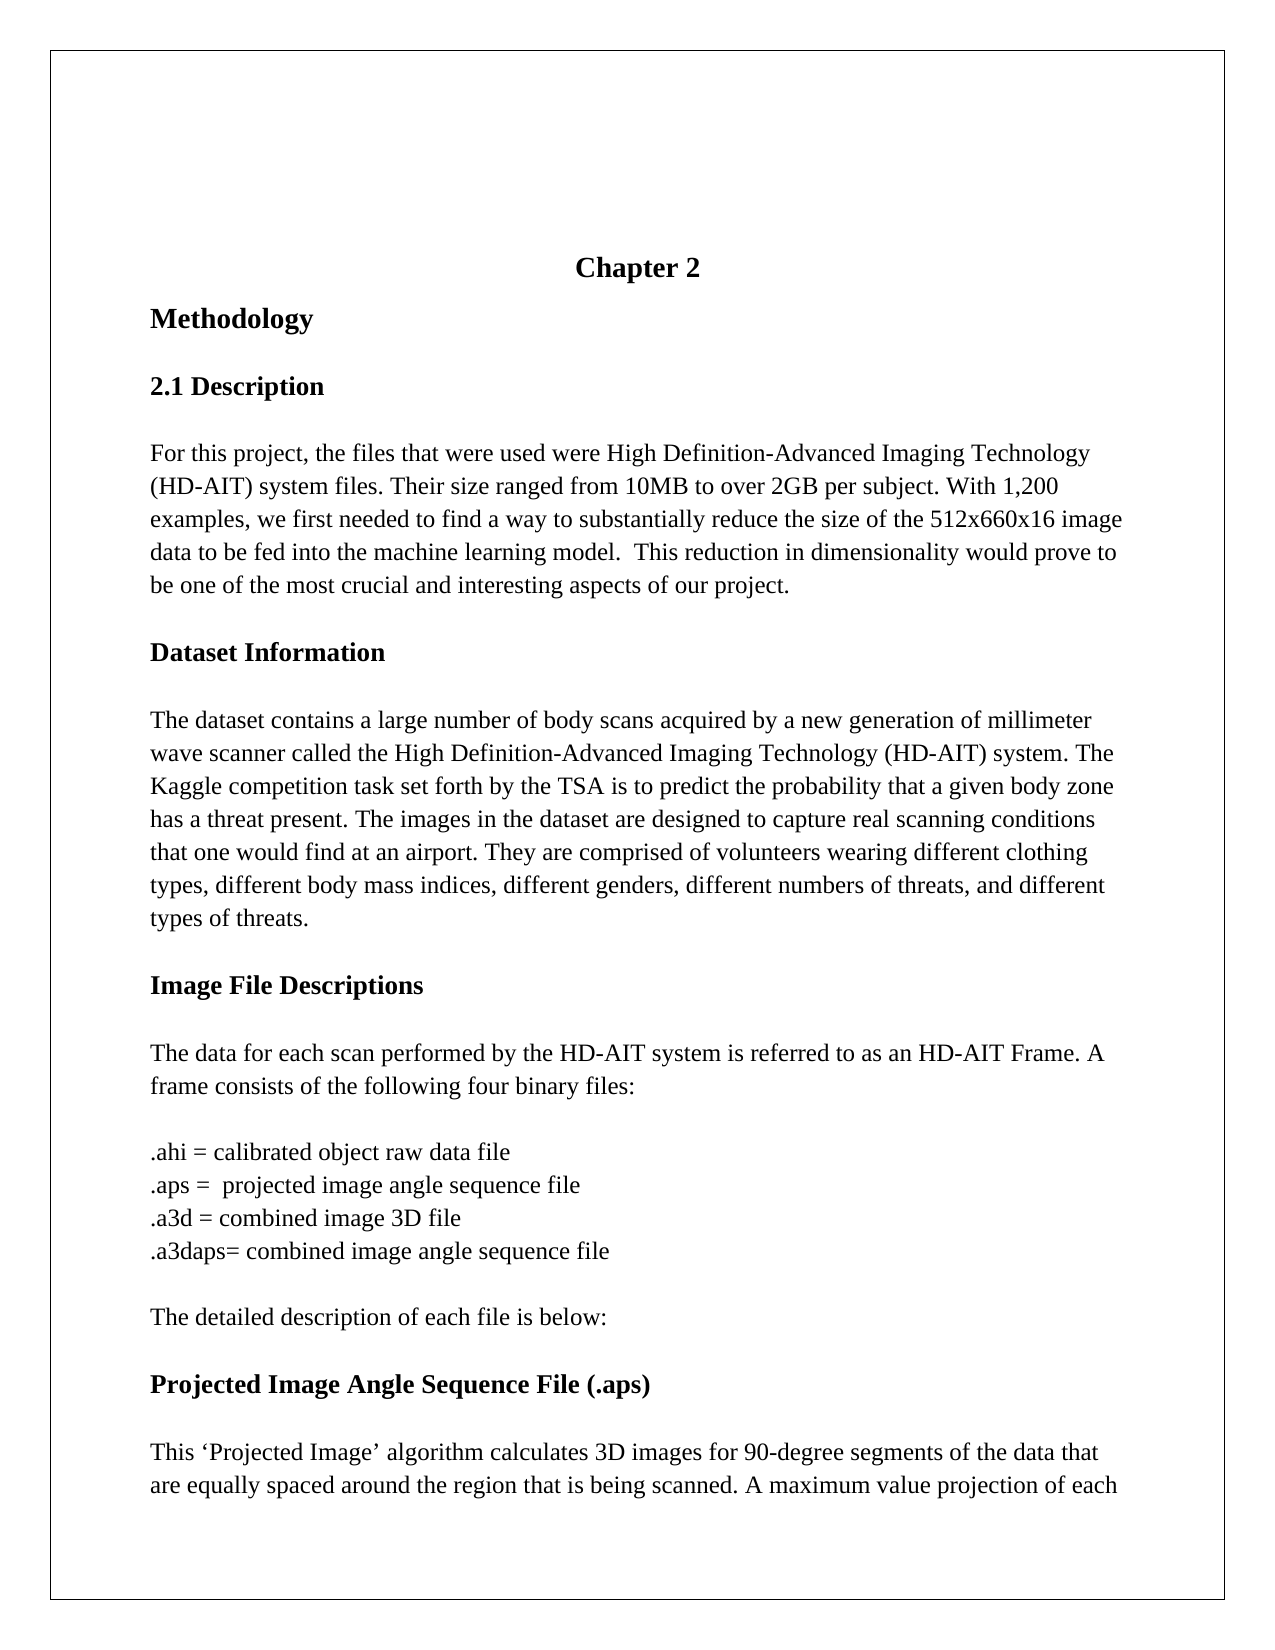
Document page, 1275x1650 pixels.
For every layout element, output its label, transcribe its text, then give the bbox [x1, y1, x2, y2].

text .a3daps= combined image angle sequence file [150, 1236, 1125, 1265]
text Projected Image Angle Sequence File (.aps) [150, 1368, 1125, 1399]
text The dataset contains a large number of body scans acquired by a new generation of millimeter wave scanner called the High Definition-Advanced Imaging Technology (HD-AIT) system. The Kaggle competition task set forth by the TSA is to predict the probability that a given body zone has a threat present. The images in the dataset are designed to capture real scanning conditions that one would find at an airport. They are comprised of volunteers wearing different clothing types, different body mass indices, different genders, different numbers of threats, and different types of threats. [150, 705, 1125, 932]
text Methodology [150, 301, 1125, 334]
text The detailed description of each file is below: [150, 1302, 1125, 1331]
text .ahi = calibrated object raw data file [150, 1137, 1125, 1166]
text Image File Descriptions [150, 969, 1125, 1001]
text .aps = projected image angle sequence file [150, 1170, 1125, 1199]
text 2.1 Description [150, 370, 1125, 401]
text .a3d = combined image 3D file [150, 1203, 1125, 1232]
text The data for each scan performed by the HD-AIT system is referred to as an HD-AIT Frame. A frame consists of the following four binary files: [150, 1038, 1125, 1100]
text Chapter 2 [150, 251, 1125, 284]
text For this project, the files that were used were High Definition-Advanced Imaging Technology (HD-AIT) system files. Their size ranged from 10MB to over 2GB per subject. With 1,200 examples, we first needed to find a way to substantially reduce the size of the 512x660x16 image data to be fed into the machine learning model. This reduction in dimensionality would prove to be one of the most crucial and interesting aspects of our project. [150, 438, 1125, 599]
text Dataset Information [150, 637, 1125, 668]
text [150, 1437, 1125, 1499]
